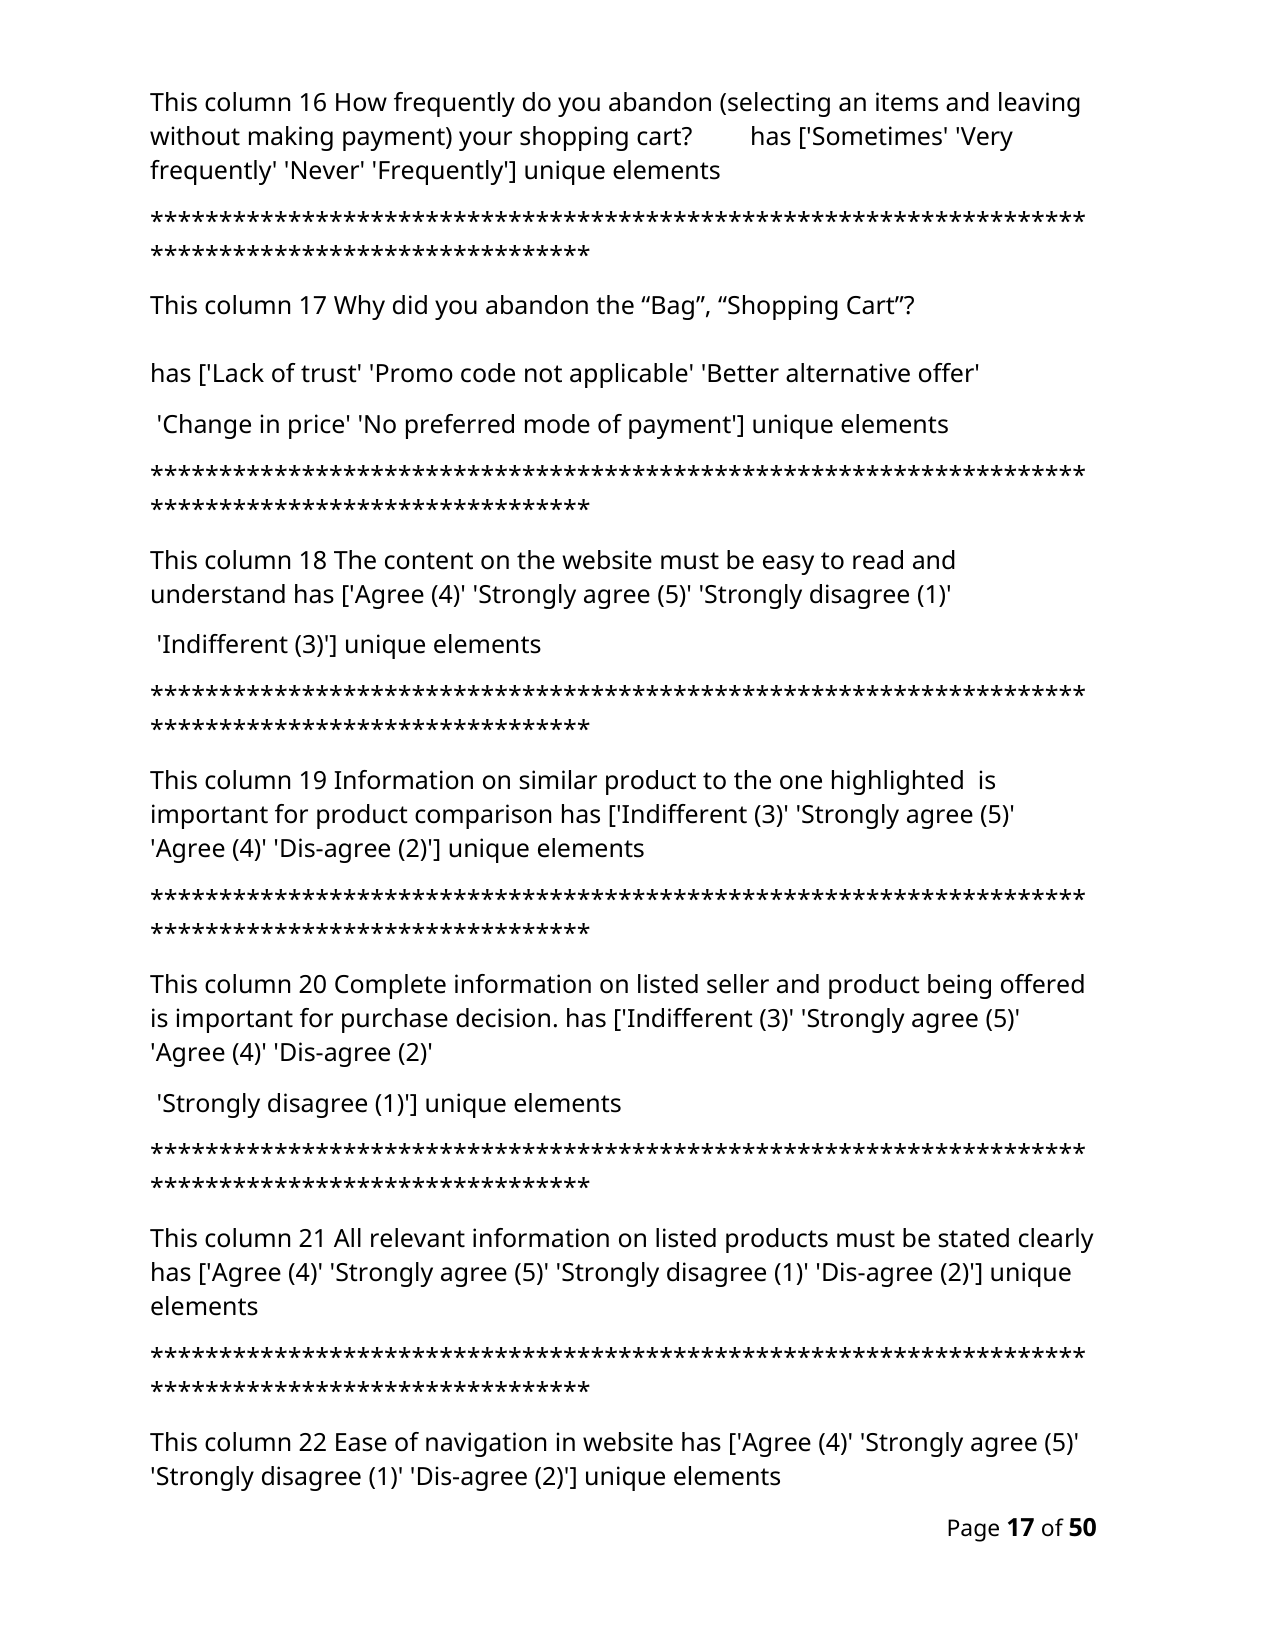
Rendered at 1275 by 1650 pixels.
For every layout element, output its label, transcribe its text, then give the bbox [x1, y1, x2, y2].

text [150, 1339, 1097, 1408]
text **************************************************************************************************** [150, 882, 1097, 950]
text This column 20 Complete information on listed seller and product being offered is important for purchase decision. has ['Indifferent (3)' 'Strongly agree (5)' 'Agree (4)' 'Dis-agree (2)' [150, 966, 1097, 1068]
text **************************************************************************************************** [150, 1136, 1097, 1204]
text This column 17 Why did you abandon the “Bag”, “Shopping Cart”? has ['Lack of trust' 'Promo code not applicable' 'Better alternative offer' [150, 288, 1097, 390]
text This column 21 All relevant information on listed products must be stated clearly has ['Agree (4)' 'Strongly agree (5)' 'Strongly disagree (1)' 'Dis-agree (2)'] unique elements [150, 1221, 1097, 1323]
text 'Indifferent (3)'] unique elements [150, 627, 1097, 661]
text This column 18 The content on the website must be easy to read and understand has ['Agree (4)' 'Strongly agree (5)' 'Strongly disagree (1)' [150, 542, 1097, 611]
text This column 19 Information on similar product to the one highlighted is important for product comparison has ['Indifferent (3)' 'Strongly agree (5)' 'Agree (4)' 'Dis-agree (2)'] unique elements [150, 763, 1097, 865]
text 'Strongly disagree (1)'] unique elements [150, 1085, 1097, 1119]
text This column 16 How frequently do you abandon (selecting an items and leaving without making payment) your shopping cart? has ['Sometimes' 'Very frequently' 'Never' 'Frequently'] unique elements [150, 84, 1097, 187]
text 'Change in price' 'No preferred mode of payment'] unique elements [150, 407, 1097, 441]
text This column 22 Ease of navigation in website has ['Agree (4)' 'Strongly agree (5)' 'Strongly disagree (1)' 'Dis-agree (2)'] unique elements [150, 1424, 1097, 1492]
text **************************************************************************************************** [150, 203, 1097, 271]
text **************************************************************************************************** [150, 458, 1097, 526]
text **************************************************************************************************** [150, 678, 1097, 746]
